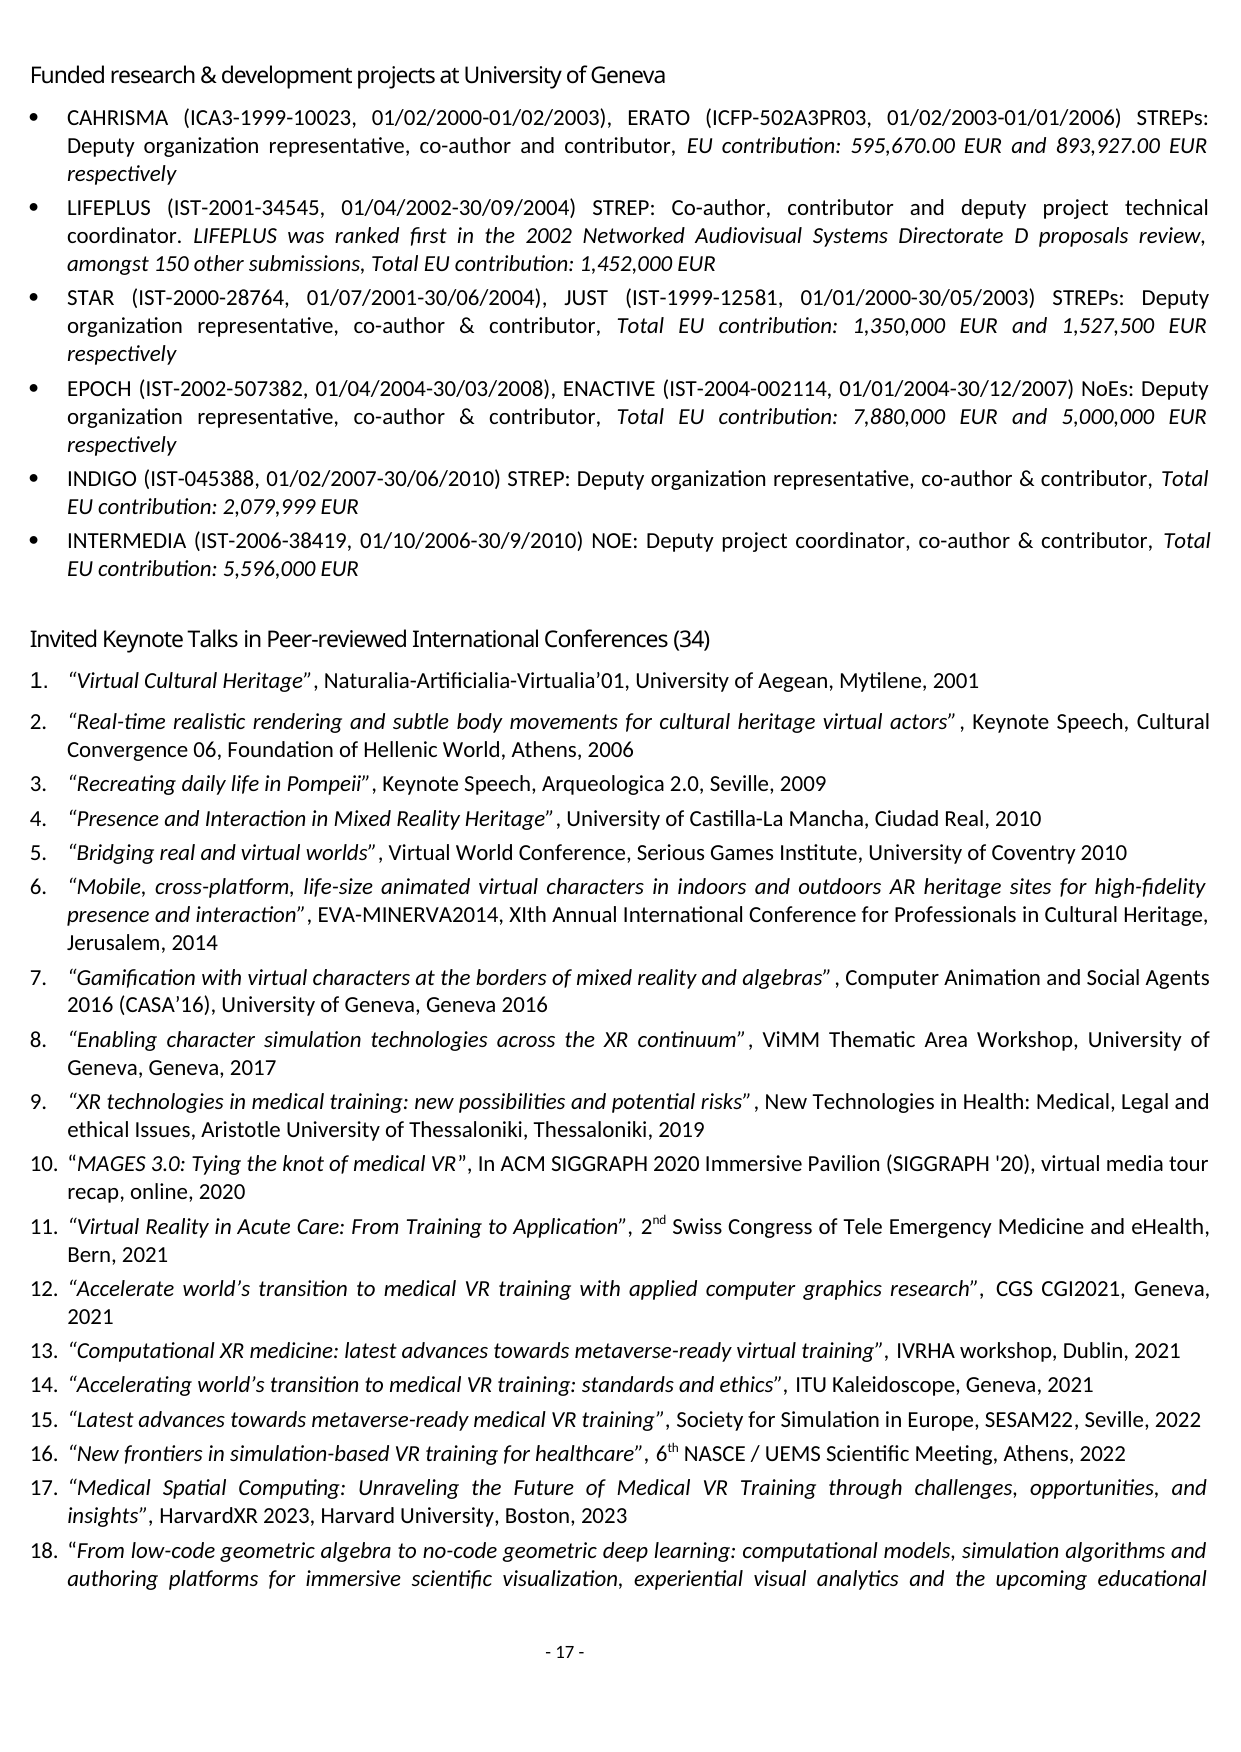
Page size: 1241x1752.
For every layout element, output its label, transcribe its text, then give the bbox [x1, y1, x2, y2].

list “Enabling character simulation technologies across the XR continuum”, ViMM Thematic Area Workshop, University of Geneva, Geneva, 2017 [29, 1025, 1211, 1081]
list LIFEPLUS (IST-2001-34545, 01/04/2002-30/09/2004) STREP: Co-author, contributor and deputy project technical coordinator. LIFEPLUS was ranked first in the 2002 Networked Audiovisual Systems Directorate D proposals review, amongst 150 other submissions, Total EU contribution: 1,452,000 EUR [29, 193, 1211, 277]
list “Presence and Interaction in Mixed Reality Heritage”, University of Castilla-La Mancha, Ciudad Real, 2010 [29, 804, 1211, 832]
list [29, 1536, 1211, 1592]
list “Virtual Reality in Acute Care: From Training to Application”, 2nd Swiss Congress of Tele Emergency Medicine and eHealth, Bern, 2021 [29, 1212, 1211, 1268]
list “Real-time realistic rendering and subtle body movements for cultural heritage virtual actors”, Keynote Speech, Cultural Convergence 06, Foundation of Hellenic World, Athens, 2006 [29, 707, 1211, 763]
list “Accelerate world’s transition to medical VR training with applied computer graphics research”, CGS CGI2021, Geneva, 2021 [29, 1274, 1211, 1330]
text Funded research & development projects at University of Geneva [29, 59, 1211, 90]
list EPOCH (IST-2002-507382, 01/04/2004-30/03/2008), ENACTIVE (IST-2004-002114, 01/01/2004-30/12/2007) NoEs: Deputy organization representative, co-author & contributor, Total EU contribution: 7,880,000 EUR and 5,000,000 EUR respectively [29, 374, 1211, 458]
list “Recreating daily life in Pompeii”, Keynote Speech, Arqueologica 2.0, Seville, 2009 [29, 769, 1211, 797]
list “Bridging real and virtual worlds”, Virtual World Conference, Serious Games Institute, University of Coventry 2010 [29, 838, 1211, 866]
list INTERMEDIA (IST-2006-38419, 01/10/2006-30/9/2010) NOE: Deputy project coordinator, co-author & contributor, Total EU contribution: 5,596,000 EUR [29, 526, 1211, 582]
list “Computational XR medicine: latest advances towards metaverse-ready virtual training”, IVRHA workshop, Dublin, 2021 [29, 1336, 1211, 1364]
list CAHRISMA (ICA3-1999-10023, 01/02/2000-01/02/2003), ERATO (ICFP-502A3PR03, 01/02/2003-01/01/2006) STREPs: Deputy organization representative, co-author and contributor, EU contribution: 595,670.00 EUR and 893,927.00 EUR respectively [29, 103, 1211, 187]
list “Mobile, cross-platform, life-size animated virtual characters in indoors and outdoors AR heritage sites for high-fidelity presence and interaction”, EVA-MINERVA2014, XIth Annual International Conference for Professionals in Cultural Heritage, Jerusalem, 2014 [29, 872, 1211, 956]
list “New frontiers in simulation-based VR training for healthcare”, 6th NASCE / UEMS Scientific Meeting, Athens, 2022 [29, 1439, 1211, 1467]
list INDIGO (IST-045388, 01/02/2007-30/06/2010) STREP: Deputy organization representative, co-author & contributor, Total EU contribution: 2,079,999 EUR [29, 464, 1211, 520]
list “Latest advances towards metaverse-ready medical VR training”, Society for Simulation in Europe, SESAM22, Seville, 2022 [29, 1405, 1211, 1433]
list “Virtual Cultural Heritage”, Naturalia-Artificialia-Virtualia’01, University of Aegean, Mytilene, 2001 [29, 667, 1211, 695]
list “MAGES 3.0: Tying the knot of medical VR”, In ACM SIGGRAPH 2020 Immersive Pavilion (SIGGRAPH '20), virtual media tour recap, online, 2020 [29, 1149, 1211, 1206]
list STAR (IST-2000-28764, 01/07/2001-30/06/2004), JUST (IST-1999-12581, 01/01/2000-30/05/2003) STREPs: Deputy organization representative, co-author & contributor, Total EU contribution: 1,350,000 EUR and 1,527,500 EUR respectively [29, 283, 1211, 367]
list “Medical Spatial Computing: Unraveling the Future of Medical VR Training through challenges, opportunities, and insights”, HarvardXR 2023, Harvard University, Boston, 2023 [29, 1473, 1211, 1529]
list “Accelerating world’s transition to medical VR training: standards and ethics”, ITU Kaleidoscope, Geneva, 2021 [29, 1371, 1211, 1399]
text Invited Keynote Talks in Peer-reviewed International Conferences (34) [29, 623, 1211, 654]
list “Gamification with virtual characters at the borders of mixed reality and algebras”, Computer Animation and Social Agents 2016 (CASA’16), University of Geneva, Geneva 2016 [29, 963, 1211, 1019]
list “XR technologies in medical training: new possibilities and potential risks”, New Technologies in Health: Medical, Legal and ethical Issues, Aristotle University of Thessaloniki, Thessaloniki, 2019 [29, 1087, 1211, 1143]
